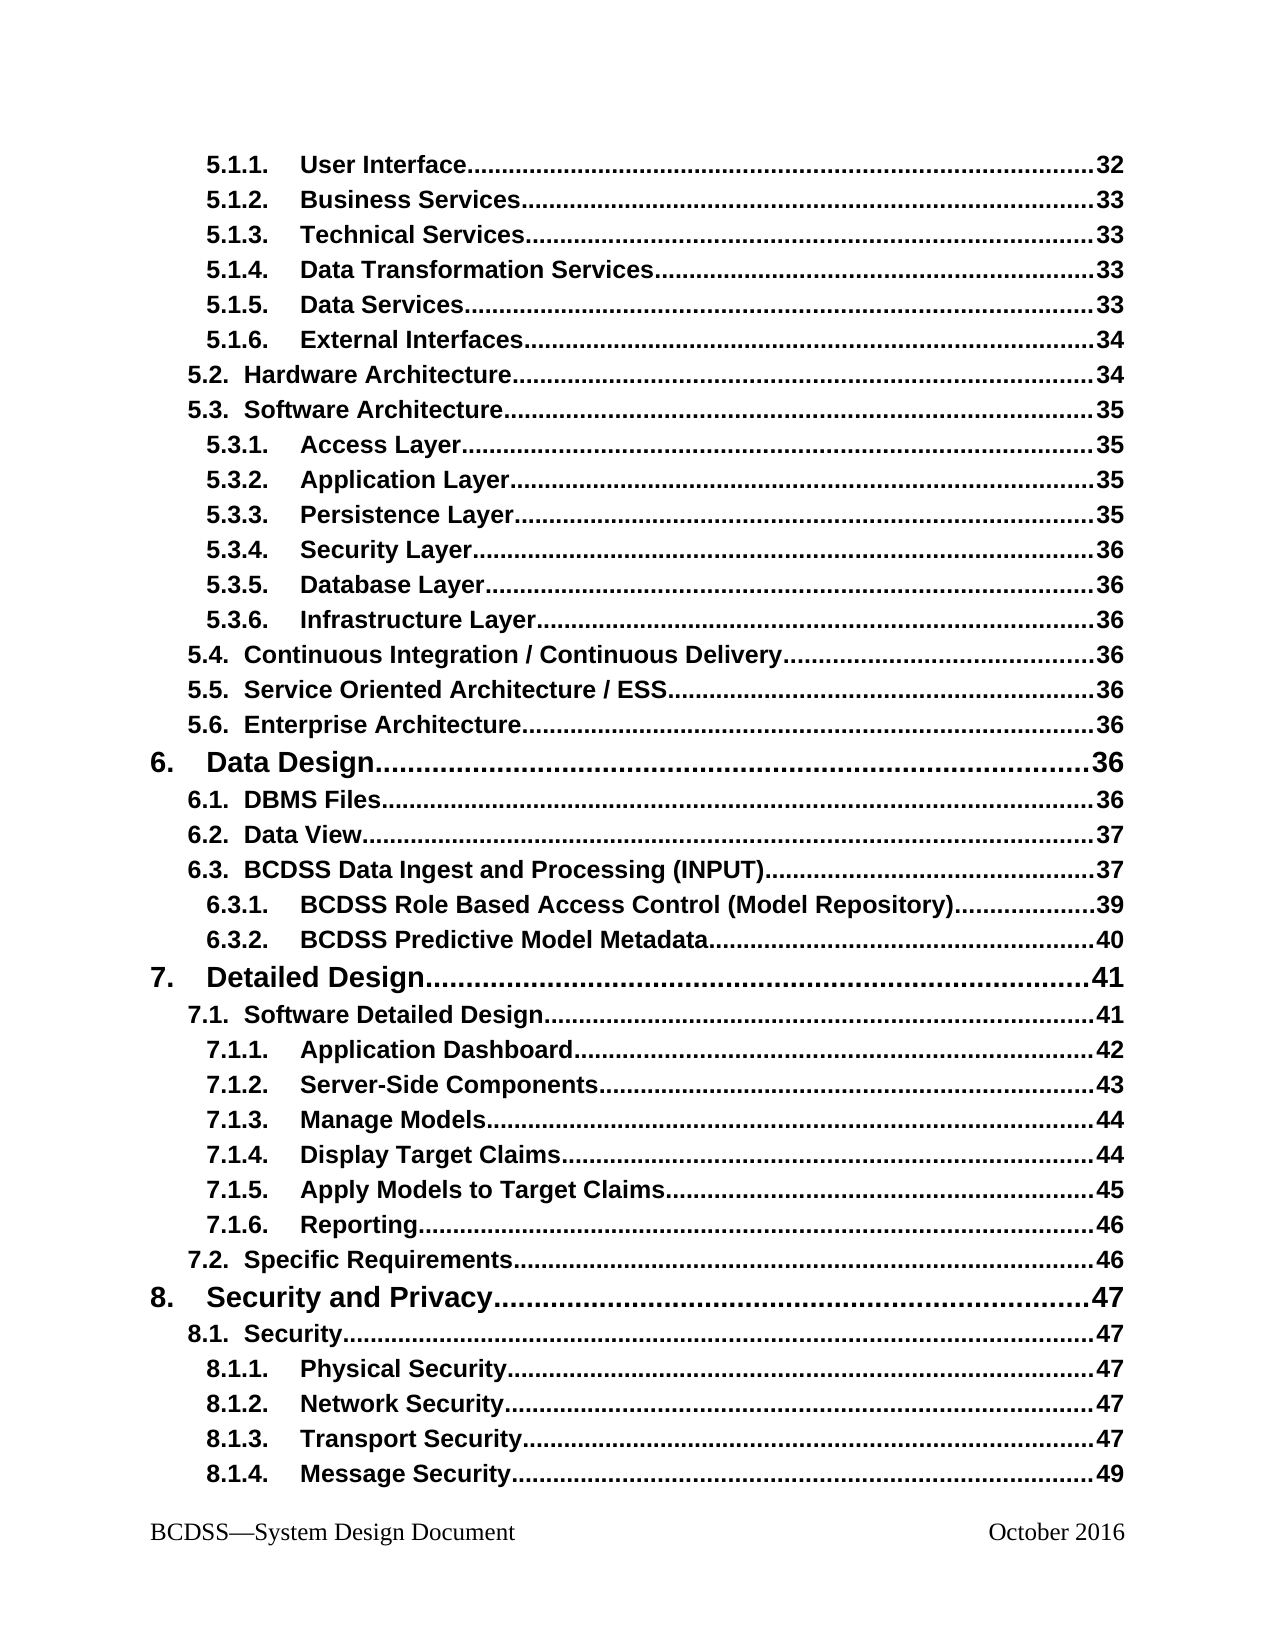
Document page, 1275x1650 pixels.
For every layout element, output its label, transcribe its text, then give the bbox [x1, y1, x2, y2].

text 5.4. Continuous Integration / Continuous Delivery 36 [187, 640, 1125, 669]
text 5.1.6. External Interfaces 34 [206, 325, 1125, 354]
text 8.1.4. Message Security 49 [206, 1459, 1125, 1488]
text 5.3.1. Access Layer 35 [206, 430, 1125, 459]
text 7.1.1. Application Dashboard 42 [206, 1034, 1125, 1063]
text 5.5. Service Oriented Architecture / ESS 36 [187, 675, 1125, 704]
text 7.1. Software Detailed Design 41 [187, 999, 1125, 1028]
text 5.3.6. Infrastructure Layer 36 [206, 605, 1125, 634]
text 5.3.2. Application Layer 35 [206, 465, 1125, 494]
text 5.1.5. Data Services 33 [206, 290, 1125, 319]
text 7.1.2. Server-Side Components 43 [206, 1069, 1125, 1098]
text 5.1.2. Business Services 33 [206, 185, 1125, 214]
text 6.3.1. BCDSS Role Based Access Control (Model Repository) 39 [206, 890, 1125, 918]
text 7.2. Specific Requirements 46 [187, 1244, 1125, 1273]
text 5.1.1. User Interface 32 [206, 150, 1125, 179]
text 8.1.1. Physical Security 47 [206, 1354, 1125, 1383]
text 8.1. Security 47 [187, 1319, 1125, 1348]
text 8.1.3. Transport Security 47 [206, 1424, 1125, 1453]
text 8.1.2. Network Security 47 [206, 1389, 1125, 1418]
text 7.1.4. Display Target Claims 44 [206, 1139, 1125, 1168]
text 7.1.5. Apply Models to Target Claims 45 [206, 1174, 1125, 1203]
text 7. Detailed Design 41 [150, 960, 1125, 993]
text 8. Security and Privacy 47 [150, 1279, 1125, 1313]
text 7.1.6. Reporting 46 [206, 1209, 1125, 1238]
text 5.3.3. Persistence Layer 35 [206, 500, 1125, 529]
text 5.3. Software Architecture 35 [187, 395, 1125, 424]
text 6. Data Design 36 [150, 745, 1125, 778]
text 6.3.2. BCDSS Predictive Model Metadata 40 [206, 925, 1125, 953]
text 5.3.4. Security Layer 36 [206, 535, 1125, 564]
text 5.6. Enterprise Architecture 36 [187, 710, 1125, 739]
text 6.1. DBMS Files 36 [187, 785, 1125, 813]
text 7.1.3. Manage Models 44 [206, 1104, 1125, 1133]
text 6.2. Data View 37 [187, 820, 1125, 848]
text 5.3.5. Database Layer 36 [206, 570, 1125, 599]
text 5.2. Hardware Architecture 34 [187, 360, 1125, 389]
text 5.1.4. Data Transformation Services 33 [206, 255, 1125, 284]
text 5.1.3. Technical Services 33 [206, 220, 1125, 249]
text 6.3. BCDSS Data Ingest and Processing (INPUT) 37 [187, 855, 1125, 883]
